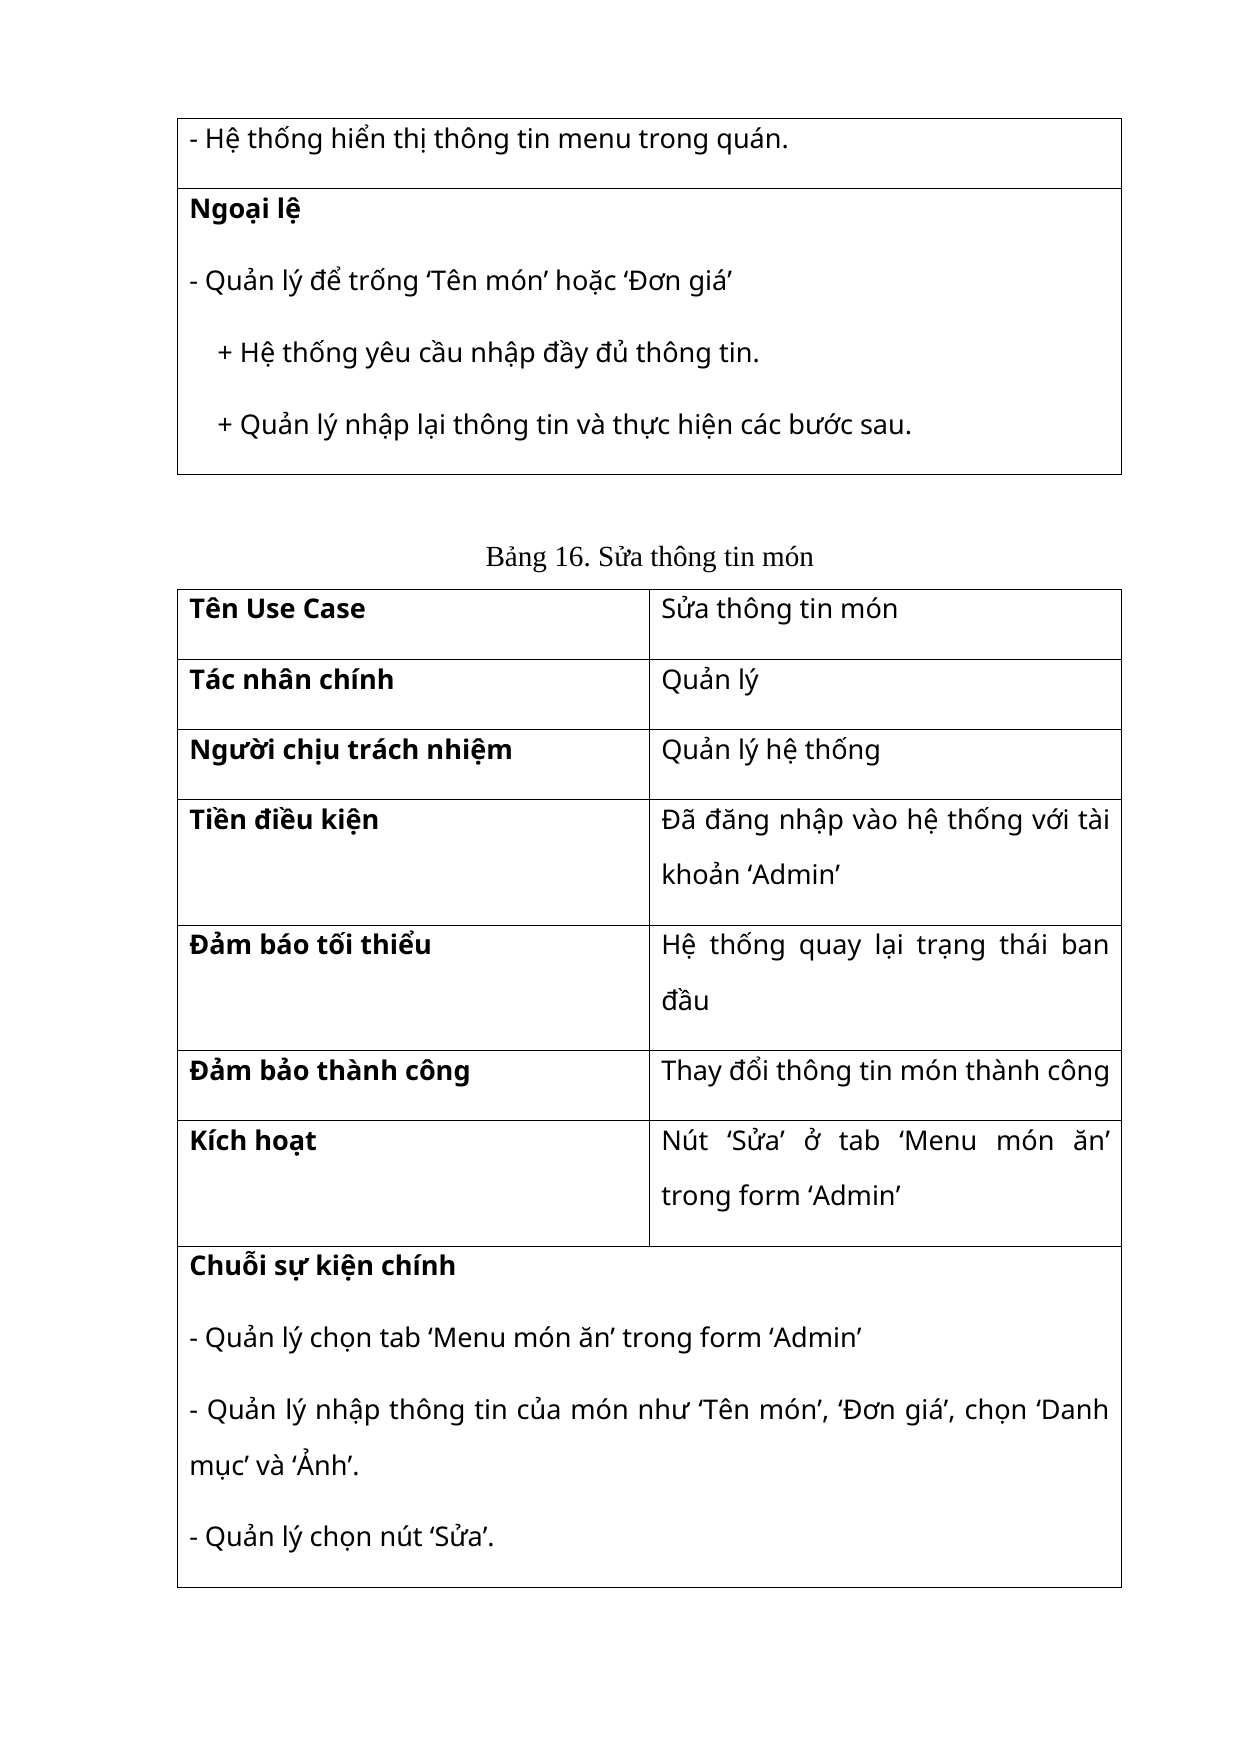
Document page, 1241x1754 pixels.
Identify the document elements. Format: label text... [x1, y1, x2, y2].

table_header Sửa thông tin món [650, 590, 1121, 659]
table_cell Đã đăng nhập vào hệ thống với tài khoản ‘Admin’ [650, 800, 1121, 925]
table_cell Nút ‘Sửa’ ở tab ‘Menu món ăn’ trong form ‘Admin’ [650, 1121, 1121, 1246]
table_cell Tiền điều kiện [178, 800, 649, 925]
table_cell Đảm báo tối thiểu [178, 926, 649, 1050]
table_cell Hệ thống quay lại trạng thái ban đầu [650, 926, 1121, 1050]
table_cell Người chịu trách nhiệm [178, 730, 649, 799]
table_cell Quản lý hệ thống [650, 730, 1121, 799]
table_cell Quản lý [650, 660, 1121, 729]
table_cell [178, 119, 1121, 188]
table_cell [178, 1247, 1121, 1587]
table_cell Kích hoạt [178, 1121, 649, 1246]
table_cell Tác nhân chính [178, 660, 649, 729]
table_cell Đảm bảo thành công [178, 1051, 649, 1120]
table_cell Thay đổi thông tin món thành công [650, 1051, 1121, 1120]
table_header Tên Use Case [178, 590, 649, 659]
text Bảng 16. Sửa thông tin món [177, 539, 1122, 572]
table_cell Ngoại lệ - Quản lý để trống ‘Tên món’ hoặc ‘Đơn giá’ + Hệ thống yêu cầu nhập đầy đủ thông tin. + Quản lý nhập lại thông tin và thực hiện các bước sau. [178, 189, 1121, 474]
